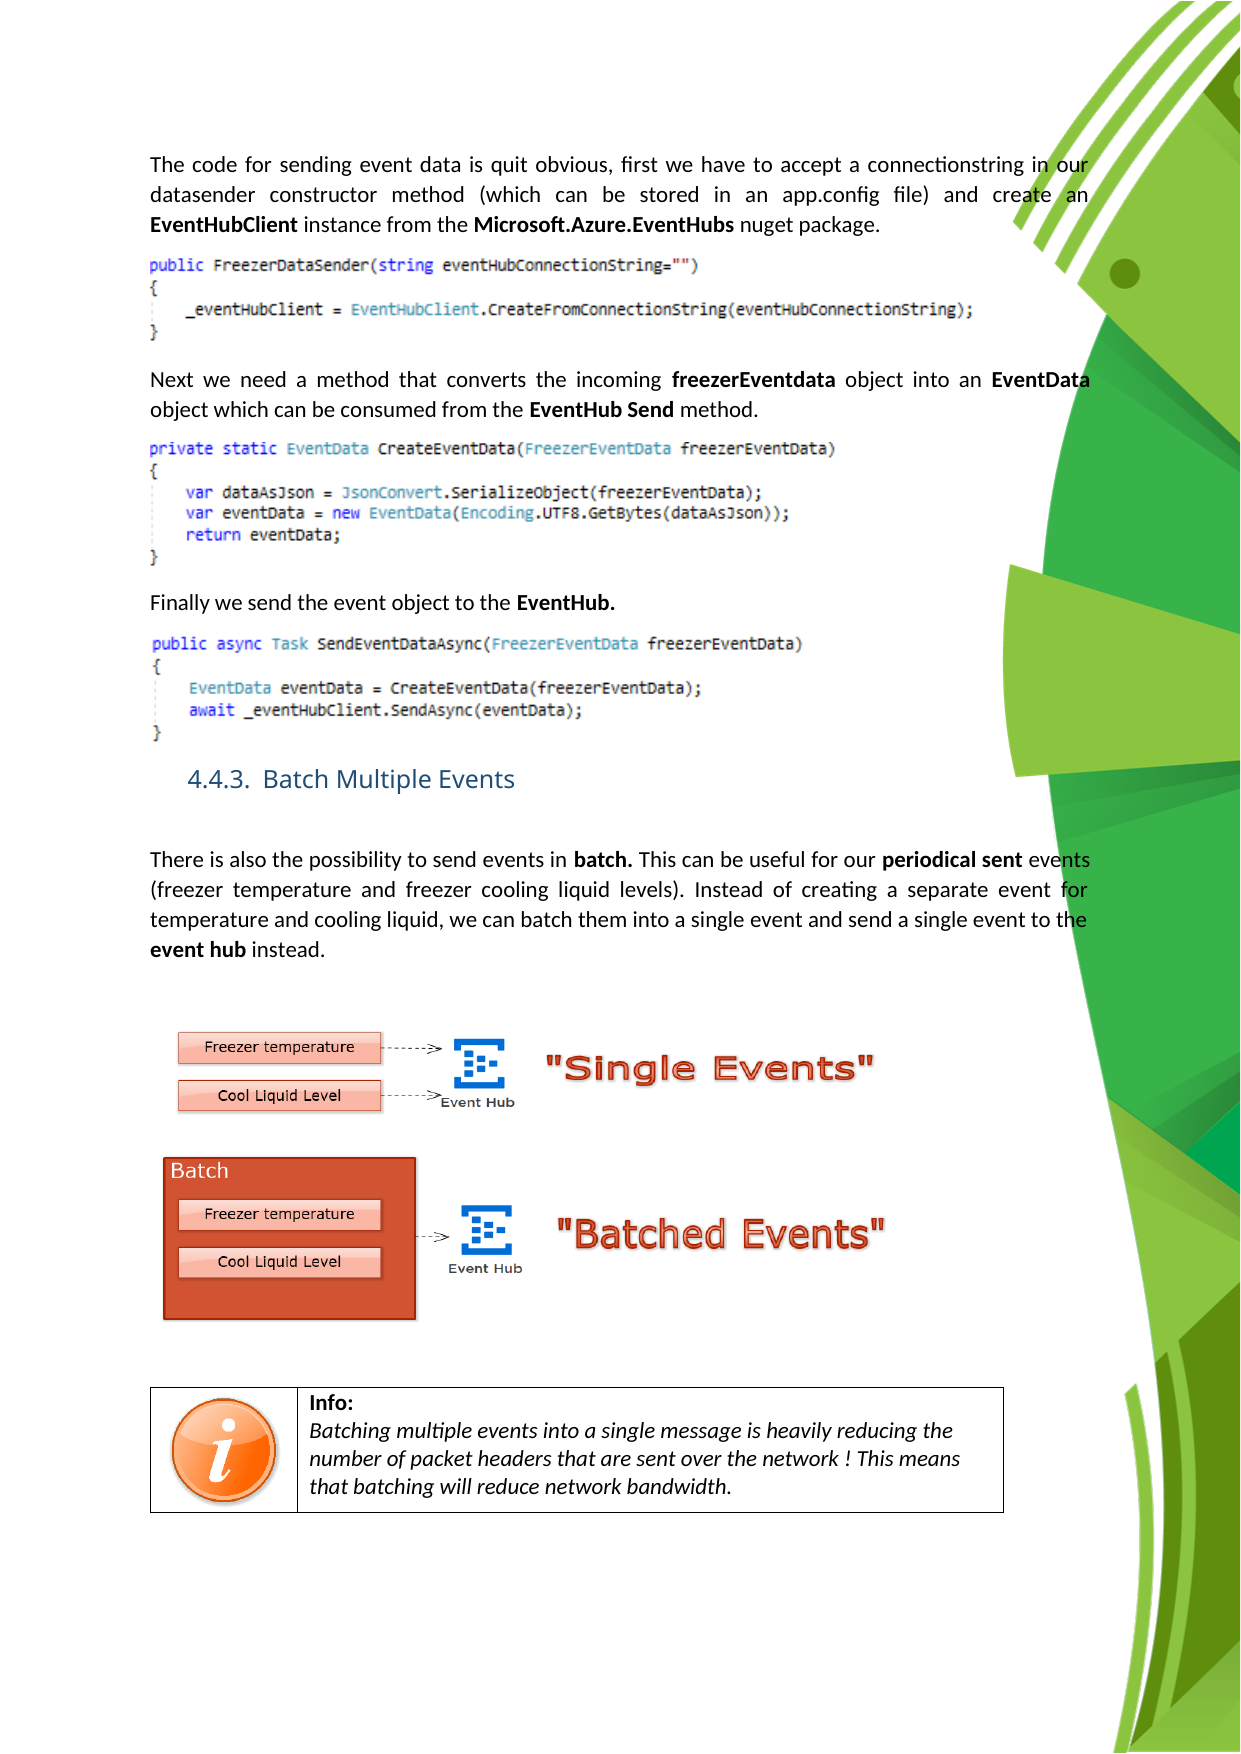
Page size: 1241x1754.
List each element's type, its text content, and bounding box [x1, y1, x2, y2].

text The code for sending event data is quit obvious, first we have to accept a connectionstring in our datasender constructor method (which can be stored in an app.config file) and create an EventHubClient instance from the Microsoft.Azure.EventHubs nuget package. [150, 150, 1090, 238]
picture [161, 1388, 286, 1512]
picture [150, 257, 979, 347]
picture [150, 634, 815, 743]
text Finally we send the event object to the EventHub. [150, 588, 1090, 616]
subtitle Batch Multiple Events [187, 761, 1090, 795]
text Next we need a method that converts the incoming freezerEventdata object into an EventData object which can be consumed from the EventHub Send method. [150, 365, 1090, 423]
table_header [286, 1388, 297, 1512]
table_header Info: Batching multiple events into a single message is heavily reducing the number of packet headers that are sent over the network ! This means that batching will reduce network bandwidth. [298, 1388, 1003, 1512]
picture [150, 1029, 886, 1322]
text There is also the possibility to send events in batch. This can be useful for our periodical sent events (freezer temperature and freezer cooling liquid levels). Instead of creating a separate event for temperature and cooling liquid, we can batch them into a single event and send a single event to the event hub instead. [150, 845, 1090, 963]
picture [150, 442, 847, 569]
picture [990, 1, 1241, 1753]
table_header [151, 1388, 161, 1512]
